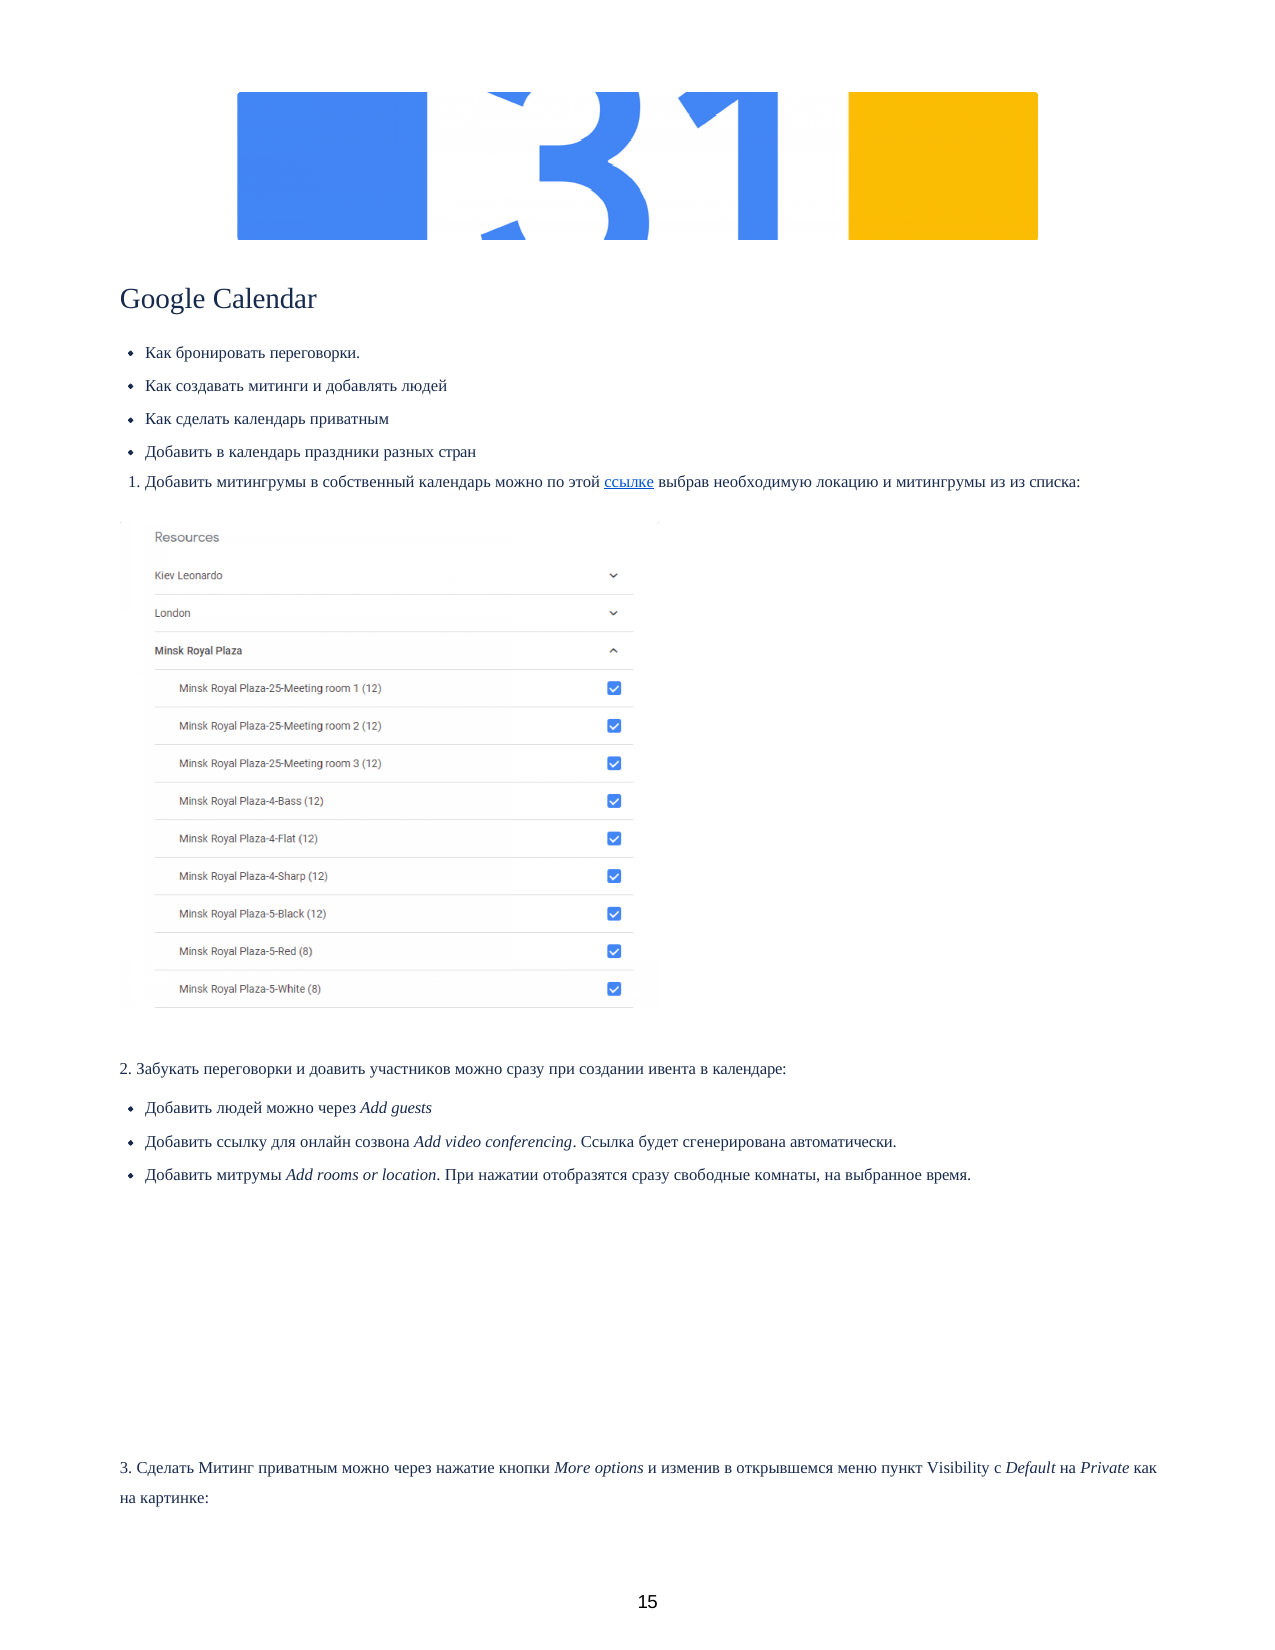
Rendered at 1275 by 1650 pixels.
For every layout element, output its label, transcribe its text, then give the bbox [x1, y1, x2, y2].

text Как бронировать переговорки. [145, 342, 1171, 362]
picture [119, 521, 660, 1008]
text Добавить ссылку для онлайн созвона Add video conferencing. Ссылка будет сгенерирована автоматически. [145, 1132, 1171, 1151]
text Добавить митрумы Add rooms or location. При нажатии отобразятся сразу свободные комнаты, на выбранное время. [145, 1165, 1171, 1184]
list Сделать Митинг приватным можно через нажатие кнопки More options и изменив в открывшемся меню пункт Visibility с Default на Private как на картинке: [119, 1458, 1159, 1507]
picture [237, 91, 1038, 240]
subtitle Google Calendar [119, 281, 1171, 314]
text Как создавать митинги и добавлять людей Как сделать календарь приватным [145, 375, 467, 428]
list Забукать переговорки и доавить участников можно сразу при создании ивента в календаре: [119, 1059, 1171, 1078]
text Добавить людей можно через Add guests [145, 1098, 1171, 1117]
list Добавить митингрумы в собственный календарь можно по этой ссылке выбрав необходимую локацию и митингрумы из из списка: [128, 471, 1171, 491]
text Добавить в календарь праздники разных стран [145, 443, 1171, 461]
